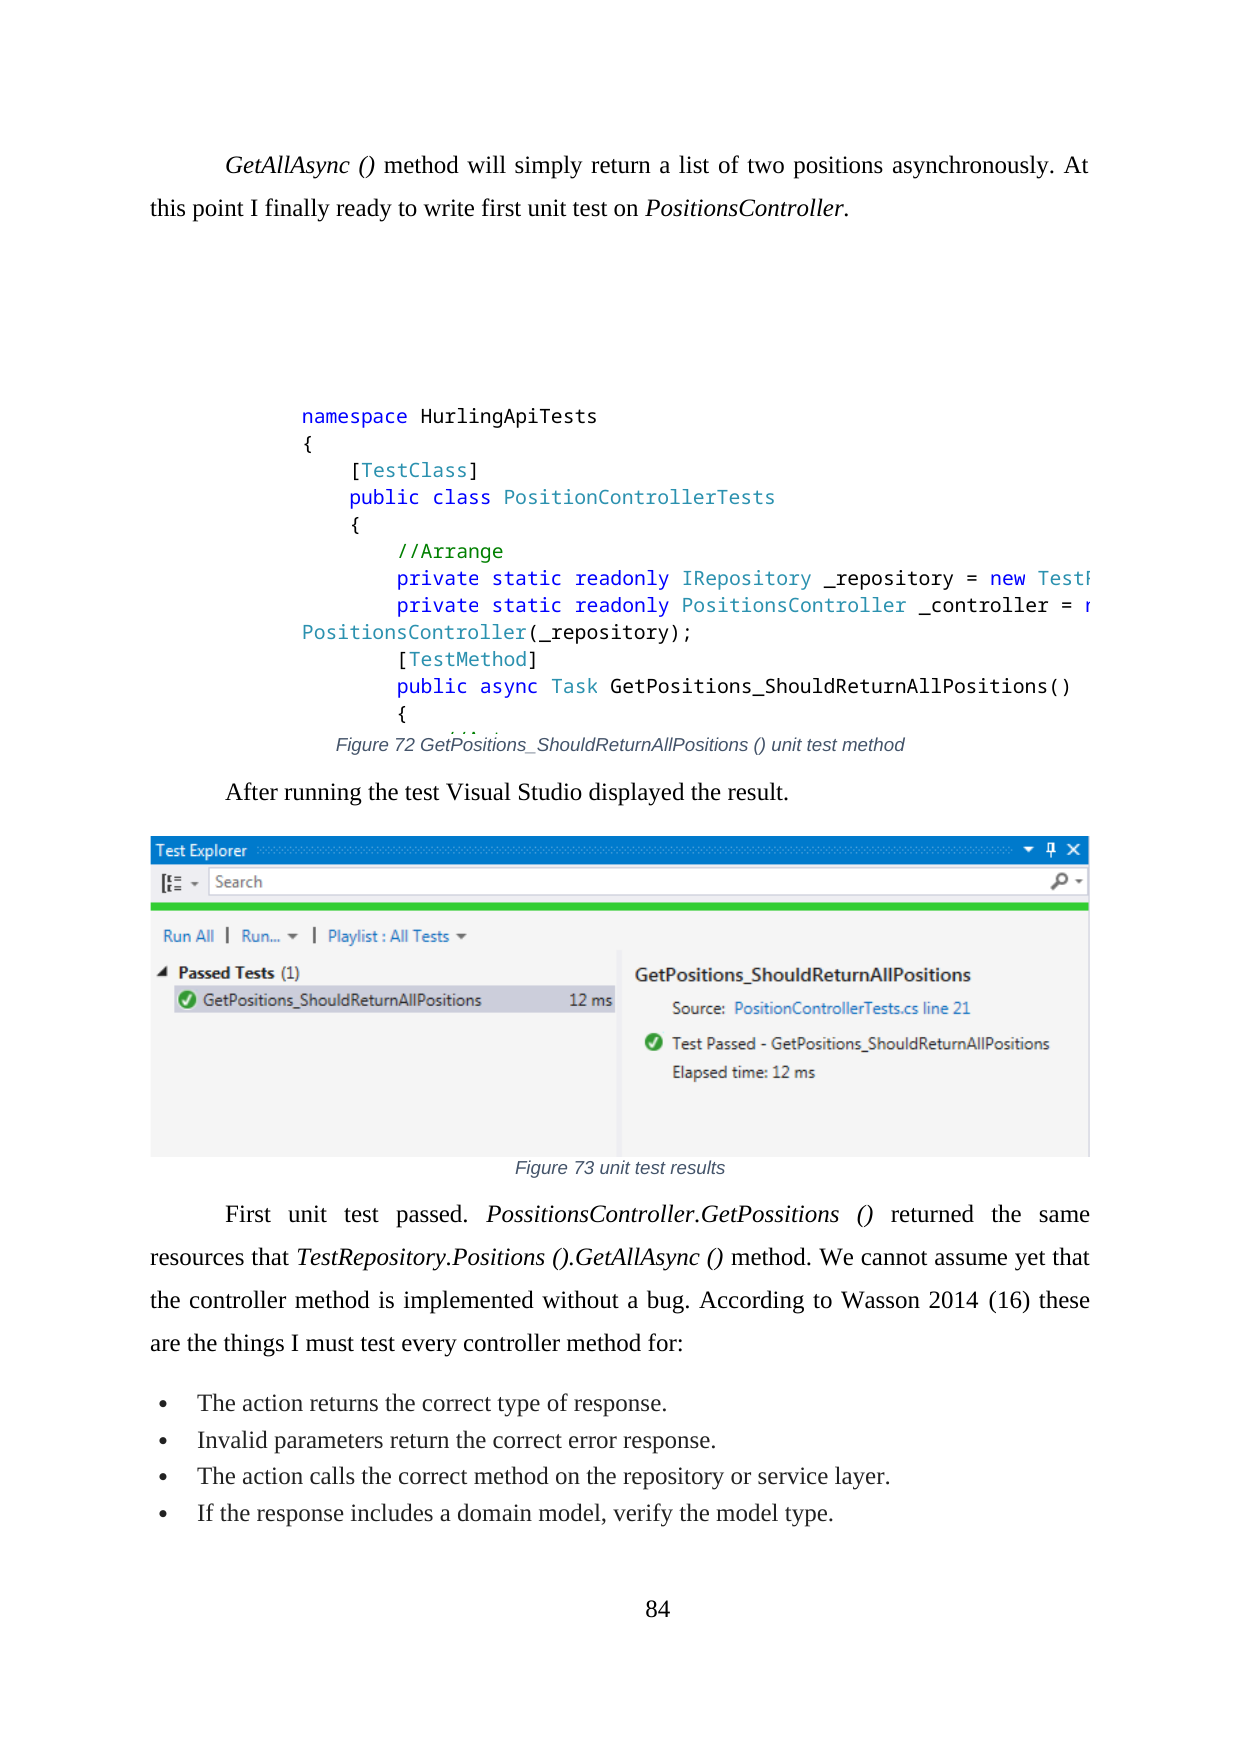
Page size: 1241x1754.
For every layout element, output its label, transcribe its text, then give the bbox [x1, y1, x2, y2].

list If the response includes a domain model, verify the model type. [159, 1498, 1090, 1527]
text After running the test Visual Studio displayed the result. [150, 777, 1090, 805]
list Invalid parameters return the correct error response. [159, 1425, 1090, 1453]
list The action returns the correct type of response. [159, 1388, 1090, 1417]
text First unit test passed. PossitionsController.GetPossitions () returned the same resources that TestRepository.Positions ().GetAllAsync () method. We cannot assume yet that the controller method is implemented without a bug. According to Wasson 2014 these are the things I must test every controller method for: [150, 1199, 1090, 1357]
list The action calls the correct method on the repository or service layer. [159, 1461, 1090, 1490]
picture [150, 836, 1090, 1157]
text GetAllAsync () method will simply return a list of two positions asynchronously. At this point I finally ready to write first unit test on PositionsController. [150, 150, 1090, 222]
